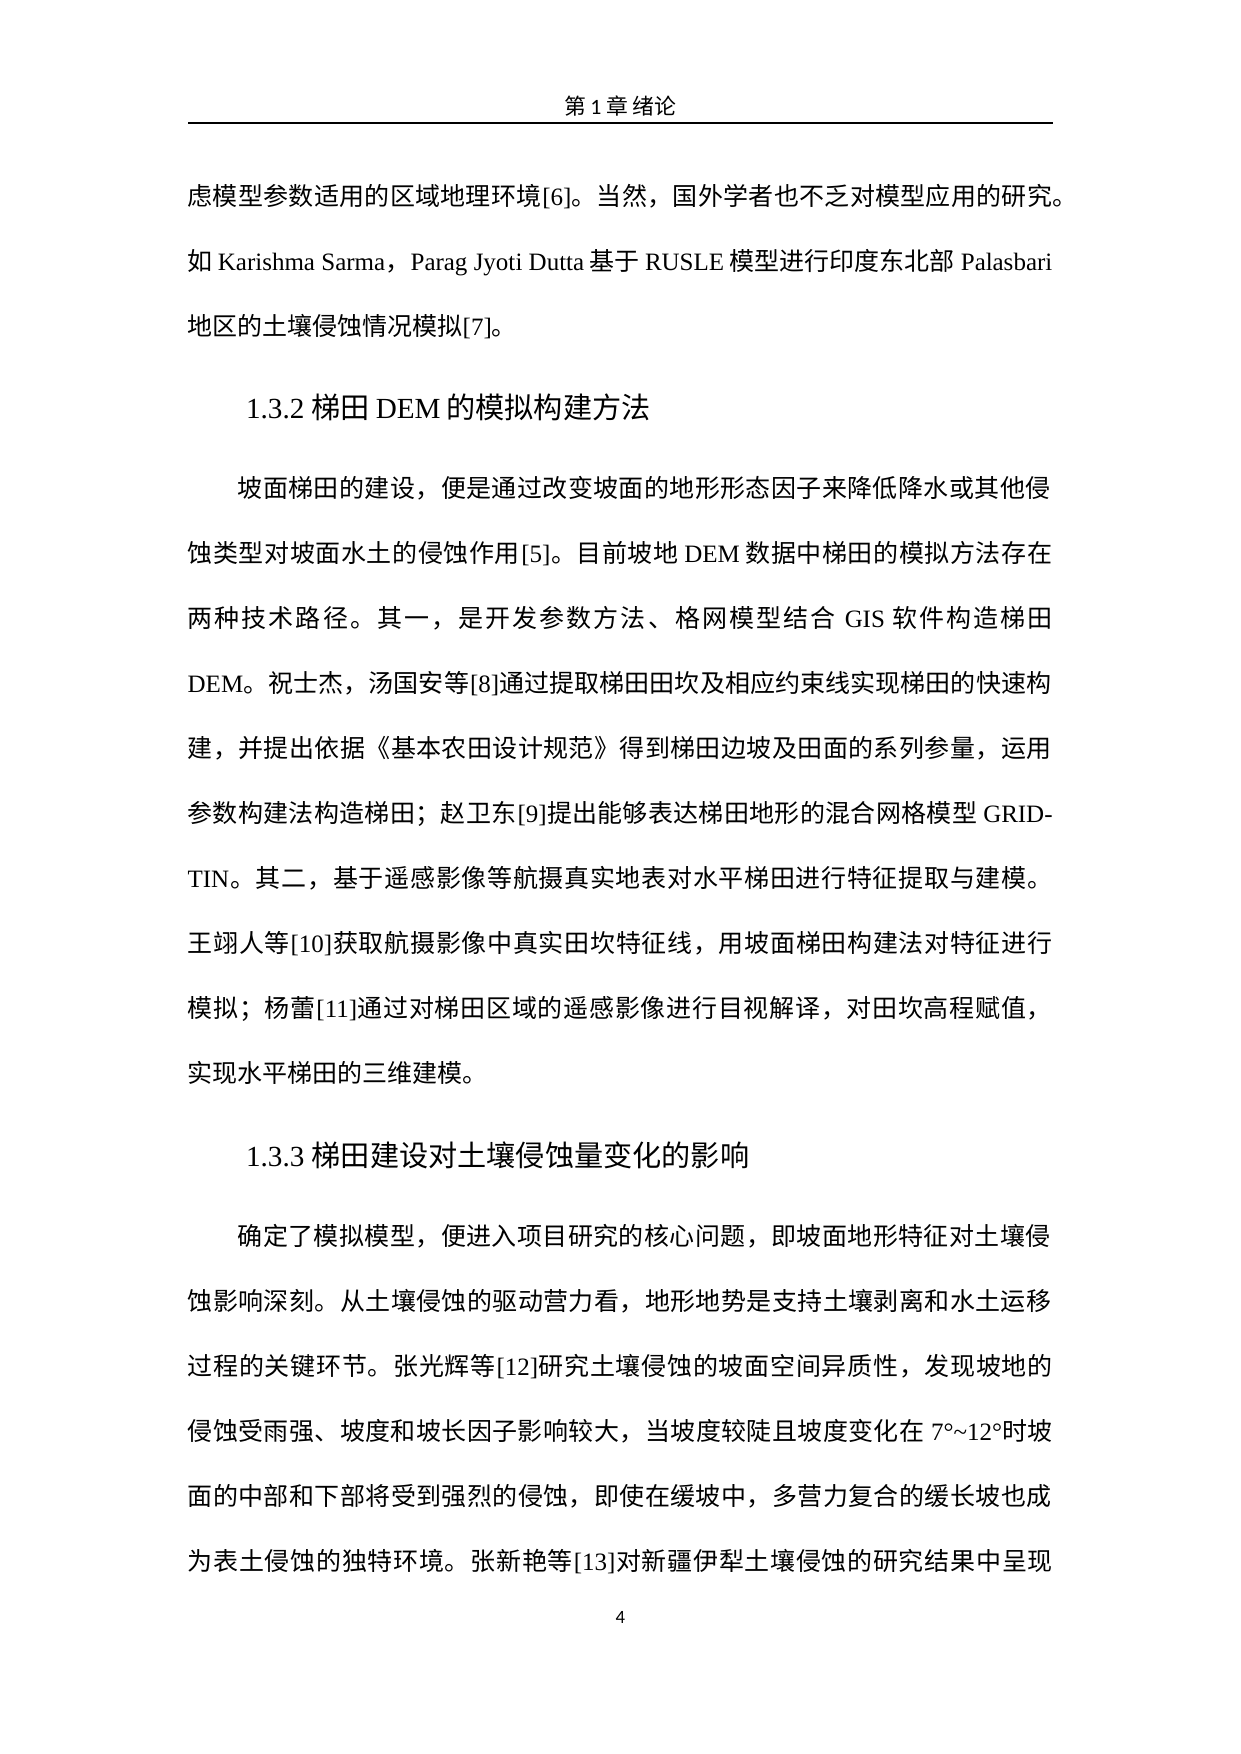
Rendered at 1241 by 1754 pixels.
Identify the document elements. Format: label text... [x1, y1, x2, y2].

text 1.3.3 梯田建设对土壤侵蚀量变化的影响 [187, 1121, 1053, 1186]
text 1.3.2 梯田DEM的模拟构建方法 [187, 373, 1053, 438]
text 坡面梯田的建设，便是通过改变坡面的地形形态因子来降低降水或其他侵蚀类型对坡面水土的侵蚀作用[5]。目前坡地DEM数据中梯田的模拟方法存在两种技术路径。其一，是开发参数方法、格网模型结合GIS软件构造梯田DEM。祝士杰，汤国安等[8]通过提取梯田田坎及相应约束线实现梯田的快速构建，并提出依据《基本农田设计规范》得到梯田边坡及田面的系列参量，运用参数构建法构造梯田；赵卫东[9]提出能够表达梯田地形的混合网格模型GRID-TIN。其二，基于遥感影像等航摄真实地表对水平梯田进行特征提取与建模。王翊人等[10]获取航摄影像中真实田坎特征线，用坡面梯田构建法对特征进行模拟；杨蕾[11]通过对梯田区域的遥感影像进行目视解译，对田坎高程赋值，实现水平梯田的三维建模。 [187, 454, 1053, 1104]
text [187, 162, 1053, 357]
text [187, 1202, 1053, 1592]
